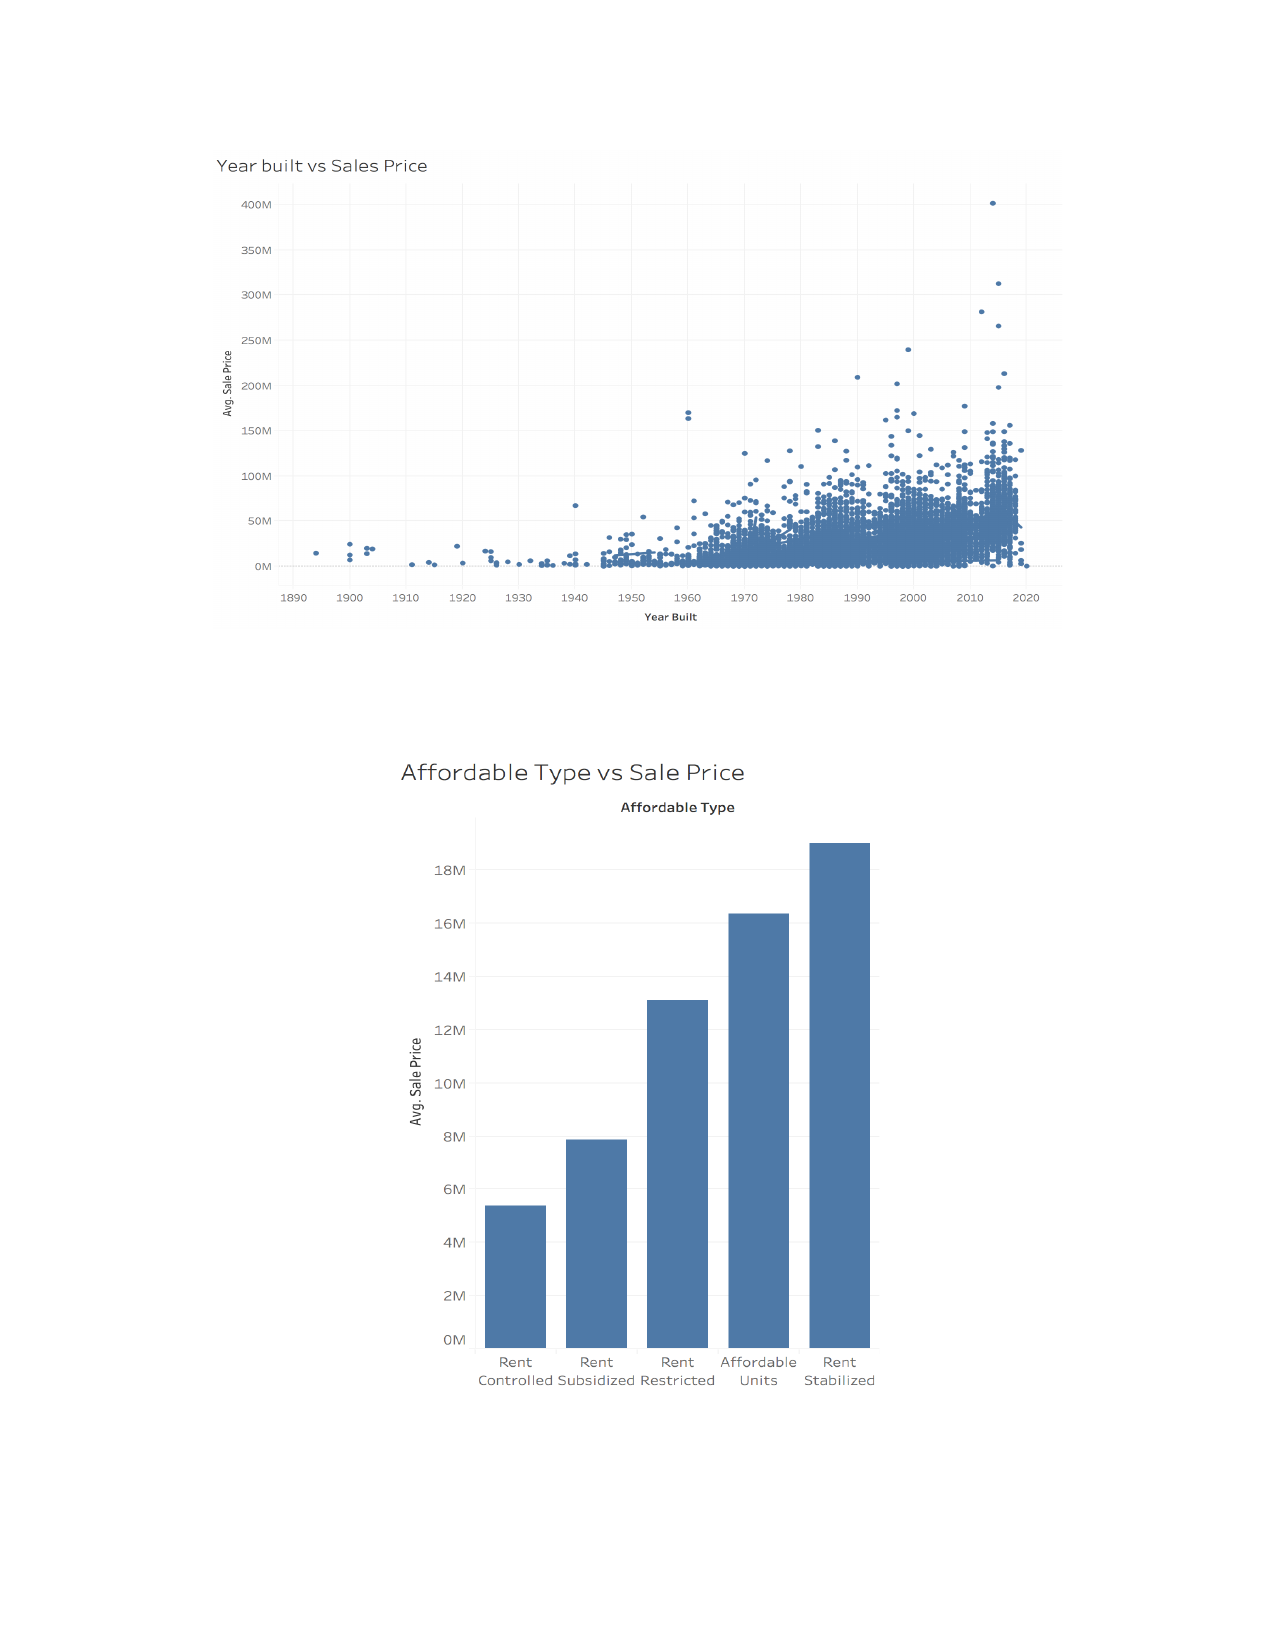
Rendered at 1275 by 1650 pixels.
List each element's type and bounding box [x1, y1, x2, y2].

picture [212, 150, 1063, 629]
picture [395, 750, 880, 1391]
